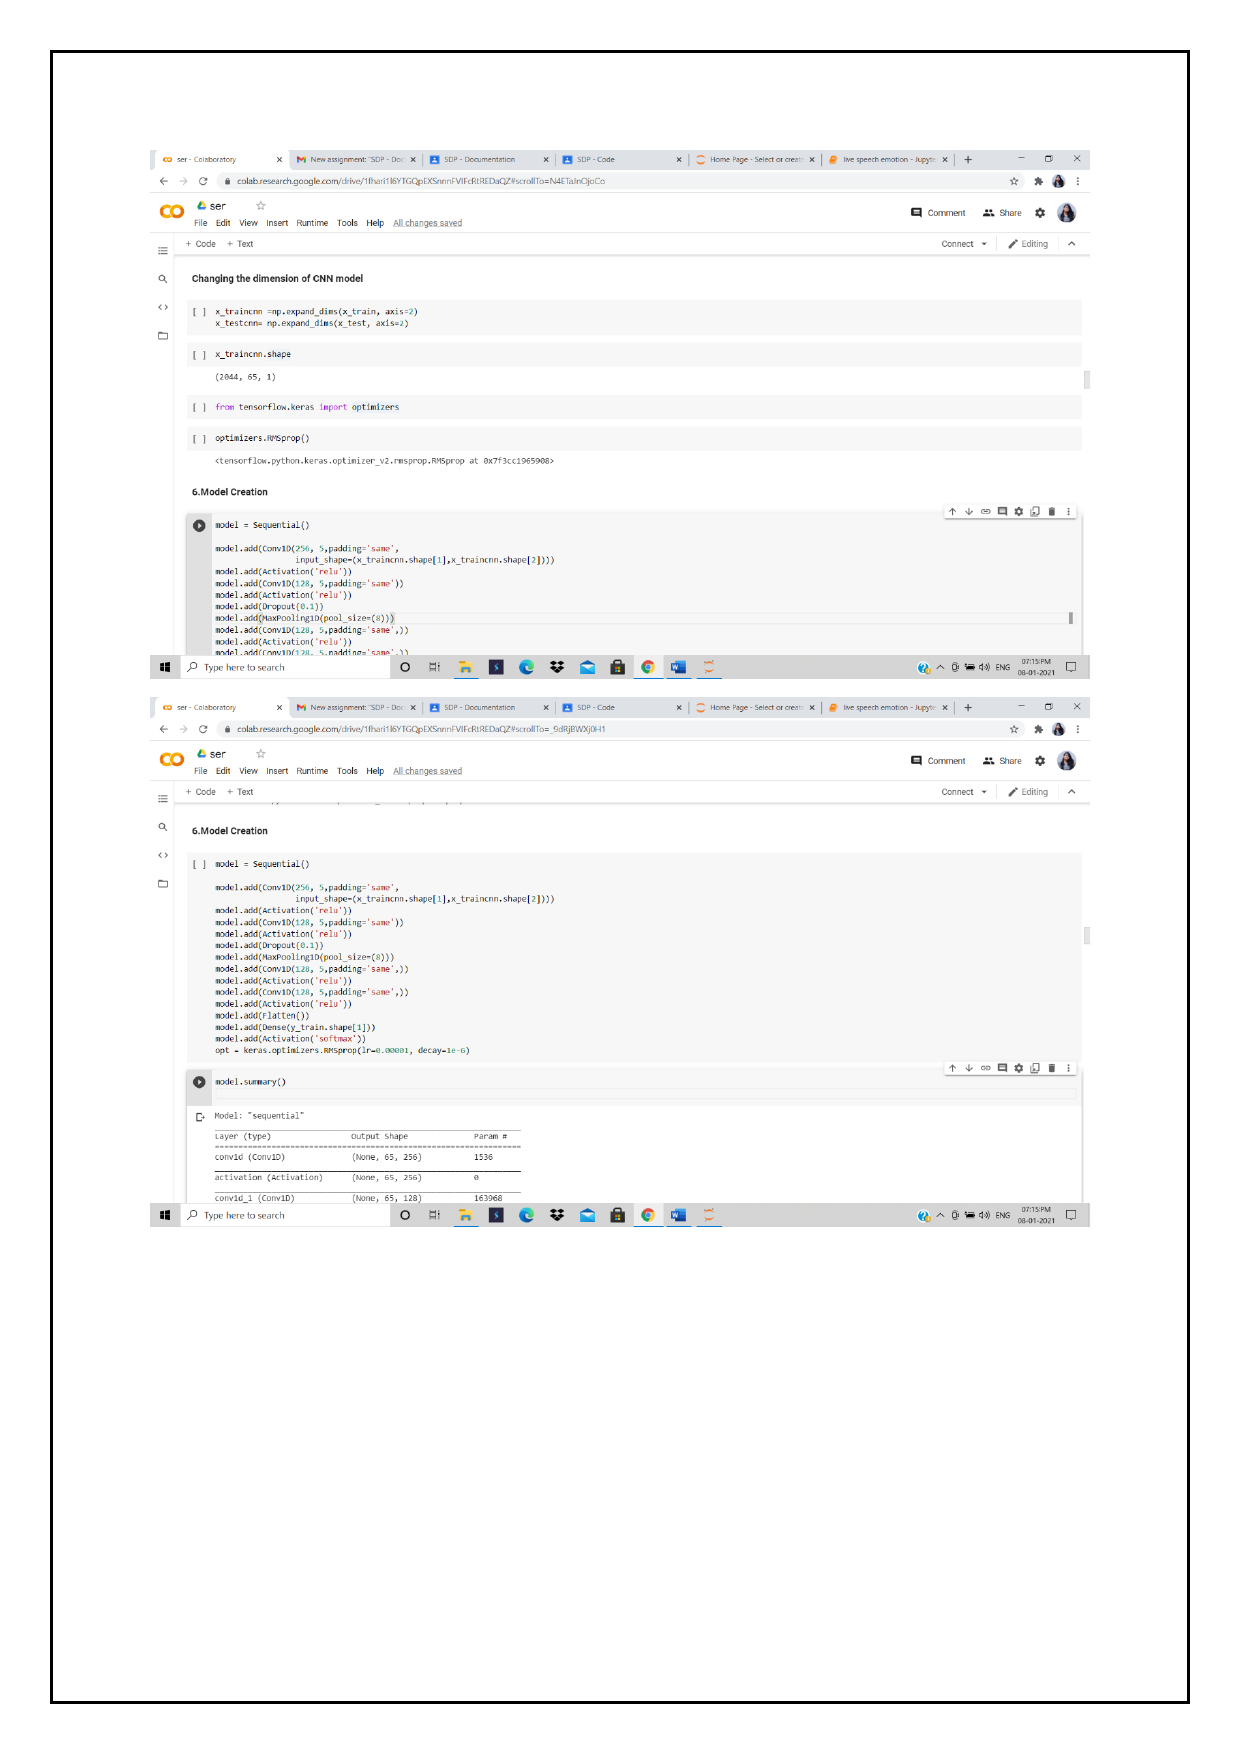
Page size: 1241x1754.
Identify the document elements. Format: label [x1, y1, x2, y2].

picture [150, 697, 1091, 1227]
picture [150, 150, 1091, 679]
